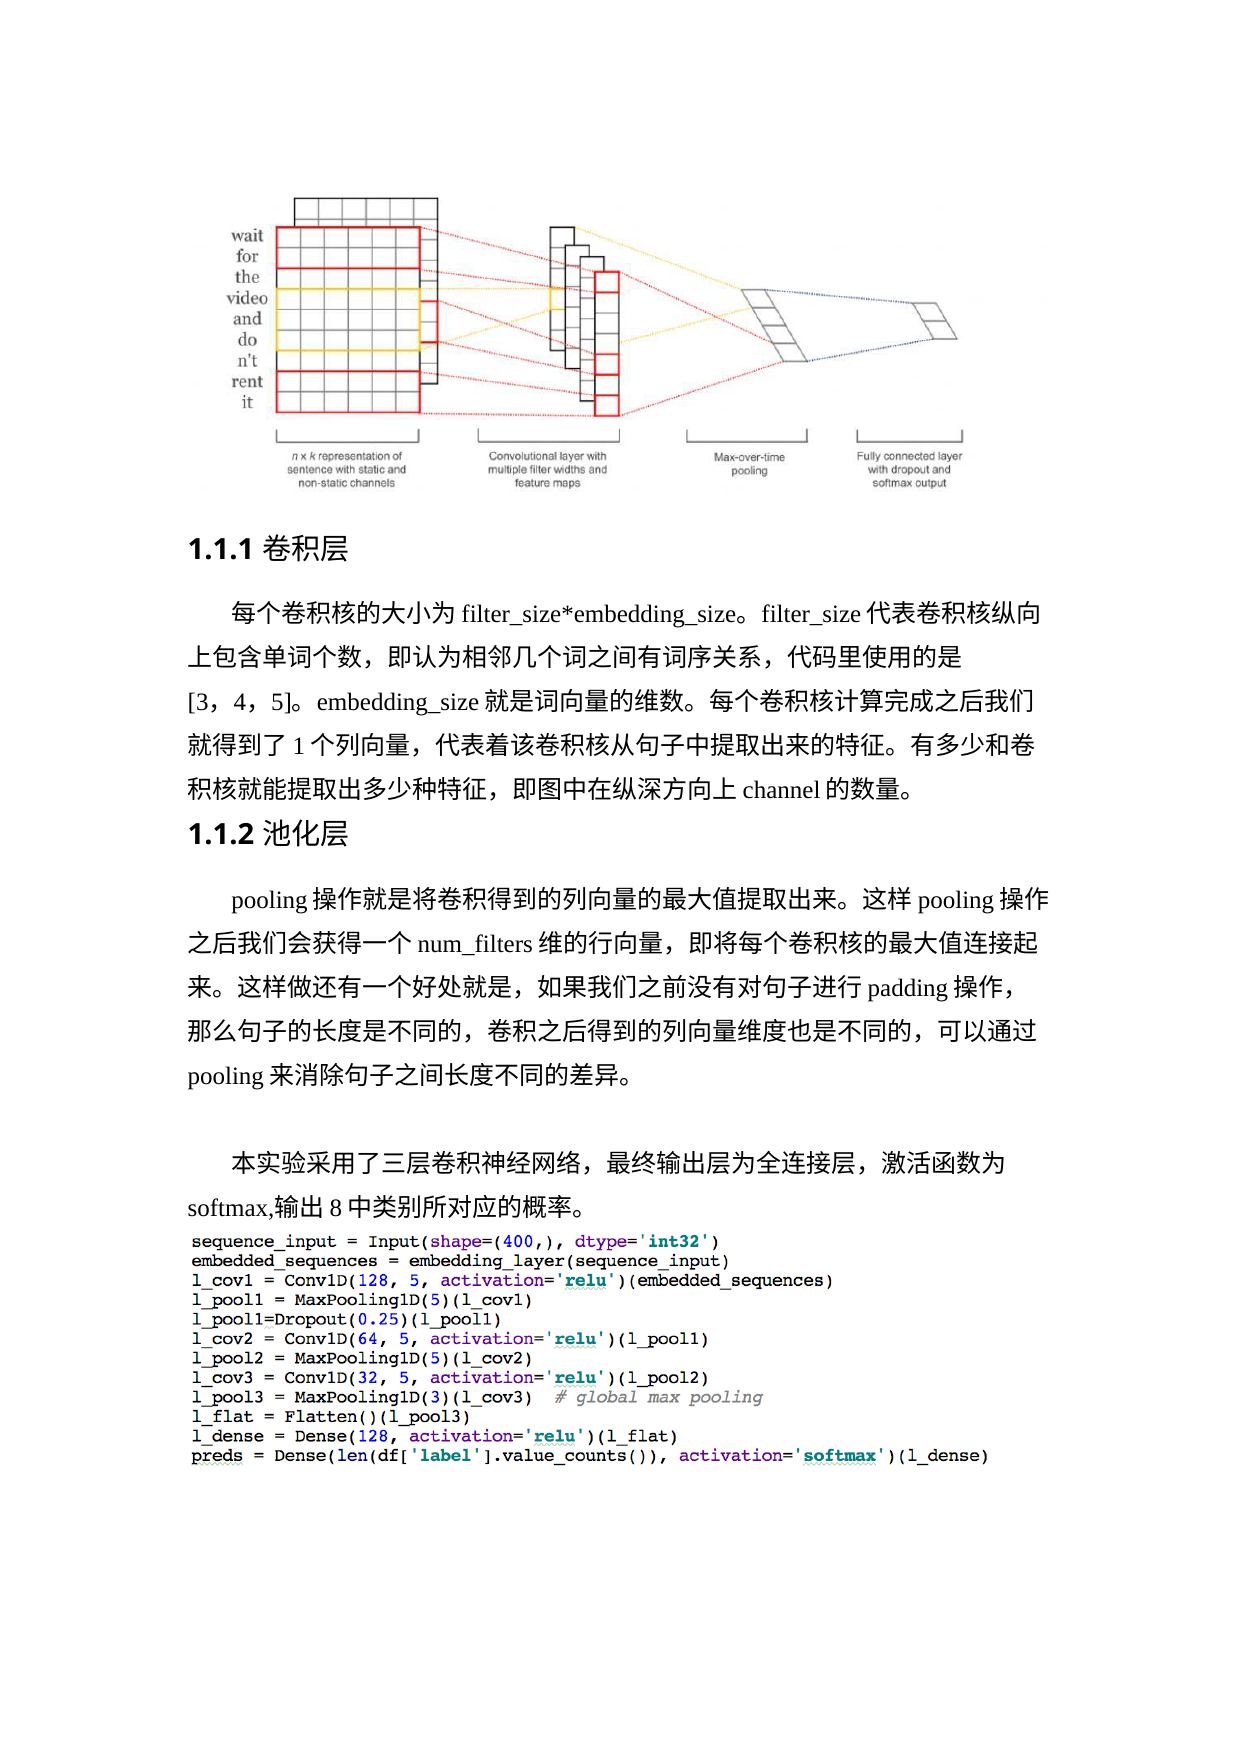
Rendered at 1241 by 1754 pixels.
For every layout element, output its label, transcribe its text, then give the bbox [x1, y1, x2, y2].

picture [187, 172, 1053, 524]
picture [187, 1227, 1053, 1471]
subtitle 卷积层 [187, 524, 1053, 568]
subtitle 池化层 [187, 810, 1053, 854]
text pooling操作就是将卷积得到的列向量的最大值提取出来。这样pooling操作之后我们会获得一个num_filters维的行向量，即将每个卷积核的最大值连接起来。这样做还有一个好处就是，如果我们之前没有对句子进行padding操作，那么句子的长度是不同的，卷积之后得到的列向量维度也是不同的，可以通过pooling来消除句子之间长度不同的差异。 [187, 875, 1053, 1096]
text 每个卷积核的大小为filter_size*embedding_size。filter_size代表卷积核纵向上包含单词个数，即认为相邻几个词之间有词序关系，代码里使用的是[3，4，5]。embedding_size就是词向量的维数。每个卷积核计算完成之后我们就得到了1个列向量，代表着该卷积核从句子中提取出来的特征。有多少和卷积核就能提取出多少种特征，即图中在纵深方向上channel的数量。 [187, 590, 1053, 810]
text 本实验采用了三层卷积神经网络，最终输出层为全连接层，激活函数为softmax,输出8中类别所对应的概率。 [187, 1139, 1053, 1227]
